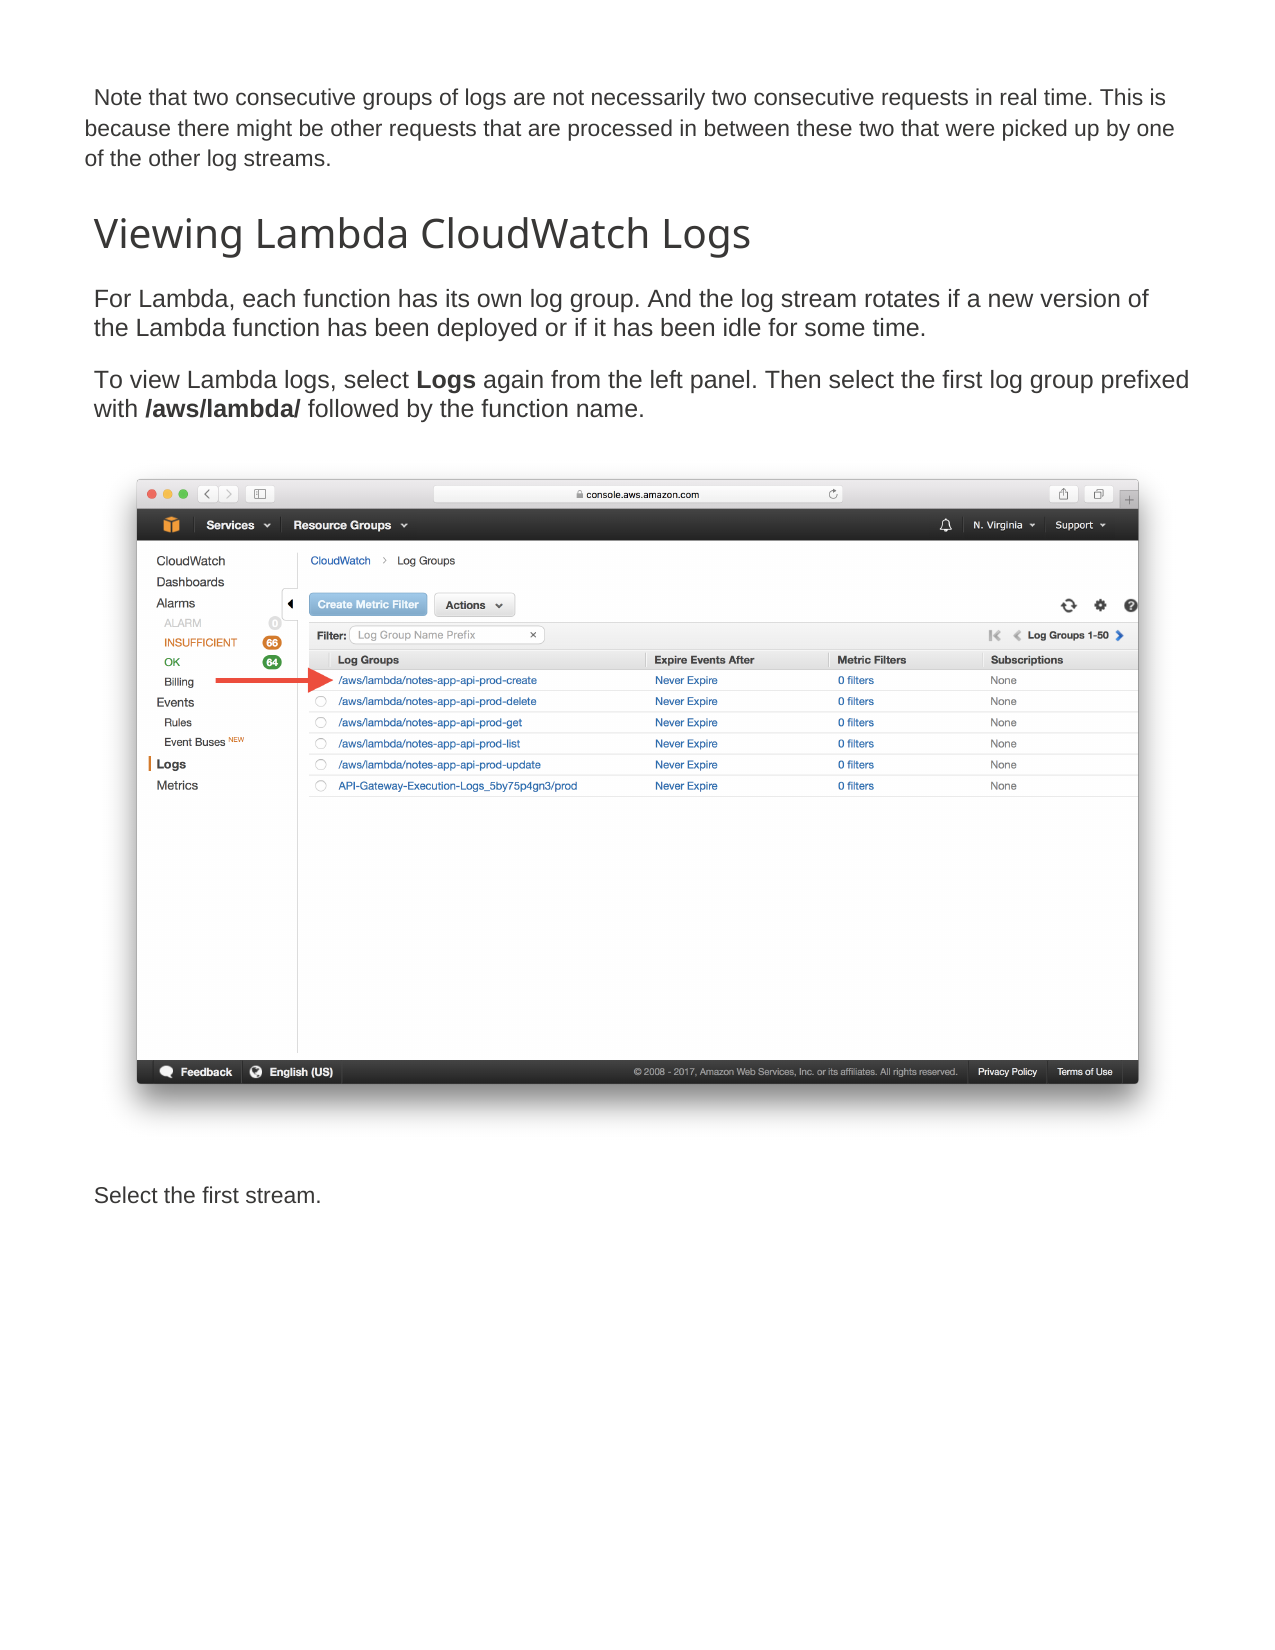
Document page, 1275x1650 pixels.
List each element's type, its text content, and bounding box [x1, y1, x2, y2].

subtitle Viewing Lambda CloudWatch Logs [94, 205, 1191, 261]
text To view Lambda logs, select Logs again from the left panel. Then select the first log group prefixed with /aws/lambda/ followed by the function name. [94, 365, 1191, 422]
picture [93, 454, 1182, 1146]
text Select the first stream. [84, 1182, 1191, 1209]
text For Lambda, each function has its own log group. And the log stream rotates if a new version of the Lambda function has been deployed or if it has been idle for some time. [94, 284, 1191, 341]
text Note that two consecutive groups of logs are not necessarily two consecutive requests in real time. This is because there might be other requests that are processed in between these two that were picked up by one of the other log streams. [84, 84, 1191, 171]
